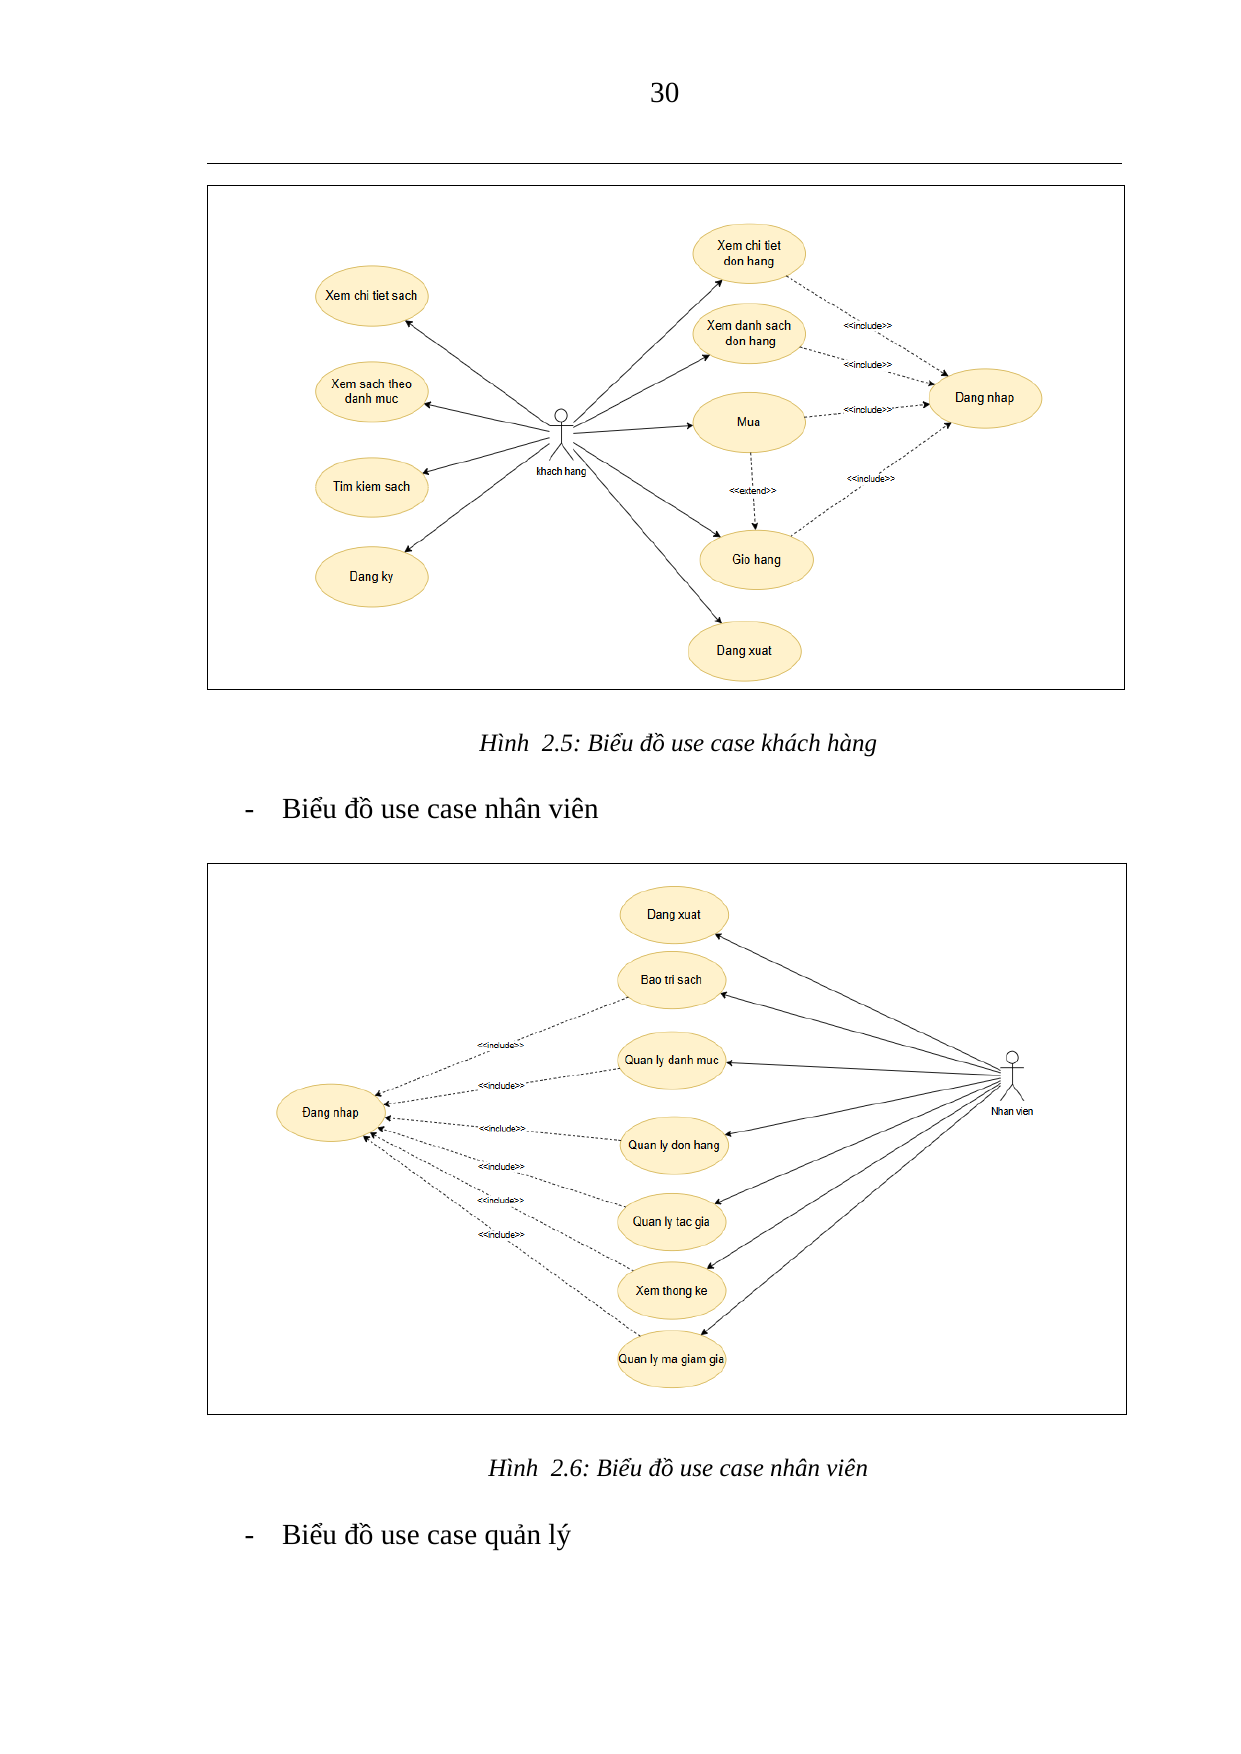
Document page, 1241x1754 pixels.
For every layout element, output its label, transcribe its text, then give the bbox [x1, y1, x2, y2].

picture [208, 186, 1124, 689]
list Biểu đồ use case nhân viên [244, 792, 1122, 825]
list Biểu đồ use case quản lý [244, 1517, 1122, 1551]
picture [208, 864, 1126, 1414]
